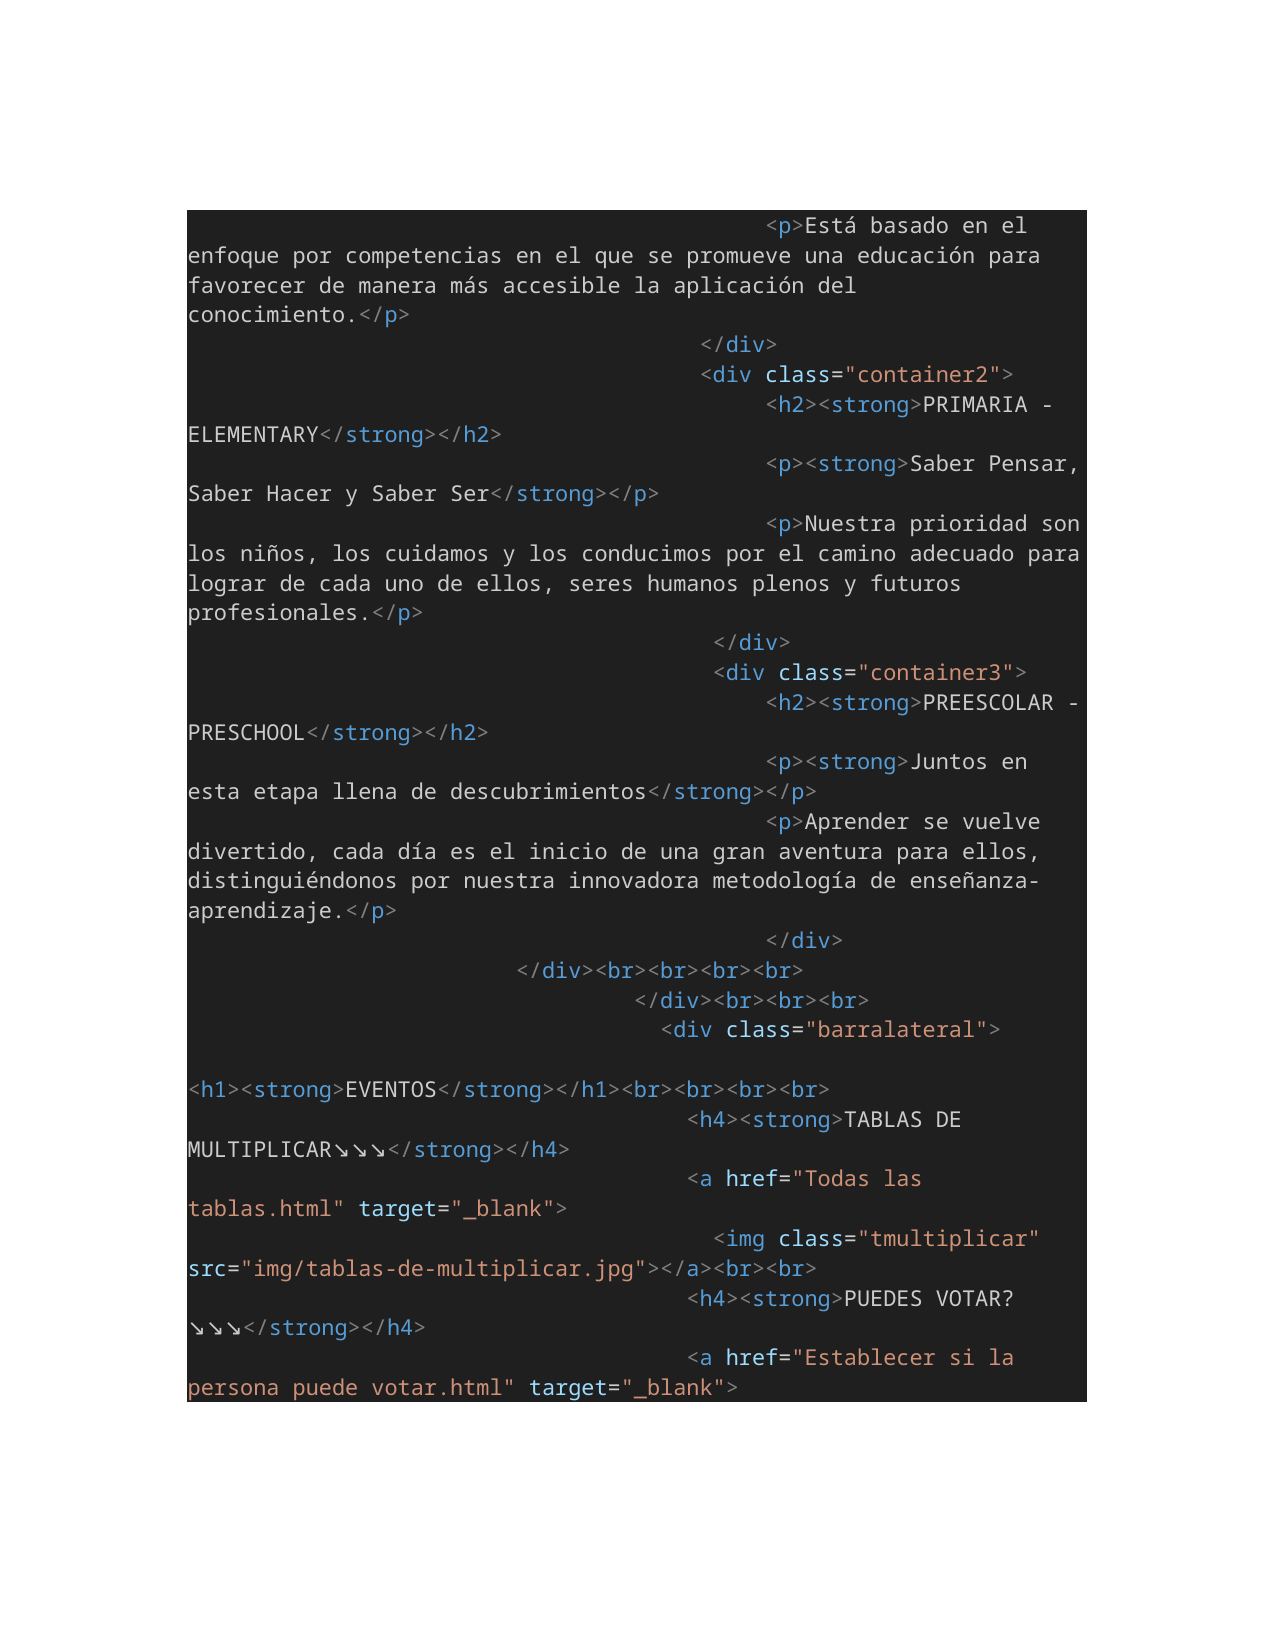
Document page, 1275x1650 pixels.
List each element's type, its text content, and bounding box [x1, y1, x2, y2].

text <a href="Todas las tablas.html" target="_blank"> [187, 1163, 1087, 1223]
text </div><br><br><br> [187, 984, 1087, 1014]
text <h4><strong>TABLAS DE MULTIPLICAR↘️↘️↘️</strong></h4> [187, 1104, 1087, 1163]
text </div><br><br><br><br> [187, 955, 1087, 984]
text <h4><strong>PUEDES VOTAR?↘️↘️↘️</strong></h4> [187, 1282, 1087, 1342]
text <div class="container3"> [187, 657, 1087, 687]
text <p><strong>Saber Pensar, Saber Hacer y Saber Ser</strong></p> [187, 448, 1087, 508]
text </div> [187, 925, 1087, 955]
text <div class="barralateral"> [187, 1014, 1087, 1044]
text <img class="tmultiplicar" src="img/tablas-de-multiplicar.jpg"></a><br><br> [187, 1223, 1087, 1282]
text </div> [187, 329, 1087, 359]
text <h2><strong>PREESCOLAR - PRESCHOOL</strong></h2> [187, 687, 1087, 746]
text <a href="Establecer si la persona puede votar.html" target="_blank"> [187, 1342, 1087, 1402]
text <p>Está basado en el enfoque por competencias en el que se promueve una educación para favorecer de manera más accesible la aplicación del conocimiento.</p> [187, 210, 1087, 329]
text <p><strong>Juntos en esta etapa llena de descubrimientos</strong></p> [187, 746, 1087, 806]
text <div class="container2"> [187, 359, 1087, 389]
text </div> [187, 627, 1087, 657]
text <p>Aprender se vuelve divertido, cada día es el inicio de una gran aventura para ellos, distinguiéndonos por nuestra innovadora metodología de enseñanza-aprendizaje.</p> [187, 806, 1087, 925]
text <h1><strong>EVENTOS</strong></h1><br><br><br><br> [187, 1044, 1087, 1104]
text <p>Nuestra prioridad son los niños, los cuidamos y los conducimos por el camino adecuado para lograr de cada uno de ellos, seres humanos plenos y futuros profesionales.</p> [187, 508, 1087, 627]
text <h2><strong>PRIMARIA - ELEMENTARY</strong></h2> [187, 389, 1087, 448]
